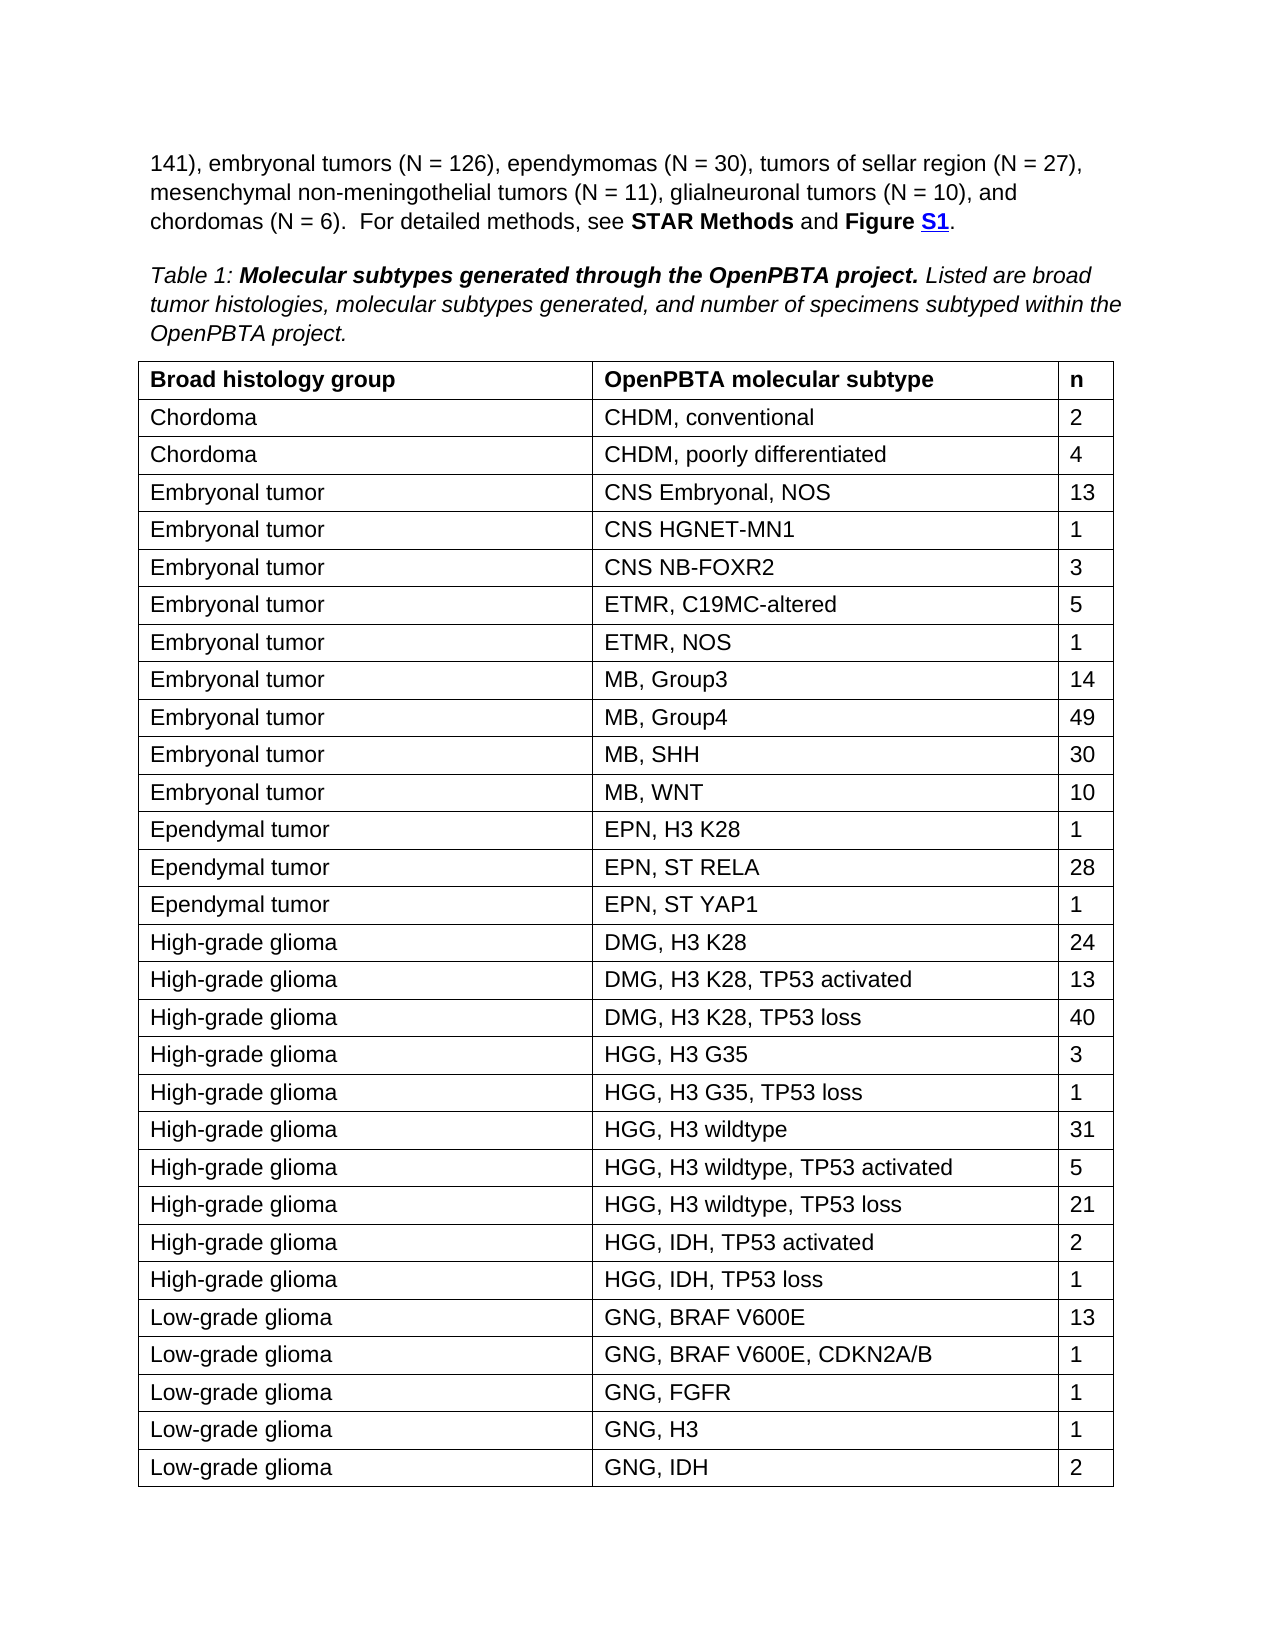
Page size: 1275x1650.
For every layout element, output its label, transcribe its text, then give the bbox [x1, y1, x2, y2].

text Table 1: Molecular subtypes generated through the OpenPBTA project. Listed are broad tumor histologies, molecular subtypes generated, and number of specimens subtyped within the OpenPBTA project. [150, 262, 1125, 346]
table_cell Embryonal tumor [139, 775, 592, 811]
table_cell Low-grade glioma [139, 1375, 592, 1411]
table_cell Ependymal tumor [139, 887, 592, 924]
table_cell 40 [1059, 1000, 1113, 1036]
table_cell Chordoma [139, 400, 592, 436]
table_cell Low-grade glioma [139, 1337, 592, 1374]
table_cell MB, Group4 [593, 700, 1058, 736]
table_cell High-grade glioma [139, 1150, 592, 1186]
table_cell HGG, IDH, TP53 loss [593, 1262, 1058, 1299]
table_cell 2 [1059, 1450, 1113, 1486]
table_cell 1 [1059, 512, 1113, 549]
table_cell CNS NB-FOXR2 [593, 550, 1058, 586]
table_cell CNS HGNET-MN1 [593, 512, 1058, 549]
table_cell 30 [1059, 737, 1113, 774]
table_cell GNG, H3 [593, 1412, 1058, 1449]
table_cell 31 [1059, 1112, 1113, 1149]
table_cell 24 [1059, 925, 1113, 961]
table_cell 14 [1059, 662, 1113, 699]
table_cell 28 [1059, 850, 1113, 886]
table_cell EPN, H3 K28 [593, 812, 1058, 849]
table_cell Chordoma [139, 437, 592, 474]
table_cell 2 [1059, 1225, 1113, 1261]
table_cell 10 [1059, 775, 1113, 811]
table_cell Low-grade glioma [139, 1300, 592, 1336]
table_cell GNG, FGFR [593, 1375, 1058, 1411]
table_cell Embryonal tumor [139, 512, 592, 549]
table_header n [1059, 362, 1113, 399]
table_cell 3 [1059, 550, 1113, 586]
table_cell DMG, H3 K28, TP53 activated [593, 962, 1058, 999]
table_cell MB, SHH [593, 737, 1058, 774]
table_cell DMG, H3 K28, TP53 loss [593, 1000, 1058, 1036]
table_cell 1 [1059, 1075, 1113, 1111]
table_cell 49 [1059, 700, 1113, 736]
table_cell 5 [1059, 587, 1113, 624]
table_cell 13 [1059, 475, 1113, 511]
table_cell High-grade glioma [139, 1000, 592, 1036]
table_cell MB, WNT [593, 775, 1058, 811]
table_cell High-grade glioma [139, 962, 592, 999]
table_cell HGG, H3 G35, TP53 loss [593, 1075, 1058, 1111]
table_cell High-grade glioma [139, 1225, 592, 1261]
table_cell 1 [1059, 1375, 1113, 1411]
table_cell 1 [1059, 1337, 1113, 1374]
table_cell 1 [1059, 1262, 1113, 1299]
table_cell 21 [1059, 1187, 1113, 1224]
table_cell High-grade glioma [139, 1187, 592, 1224]
table_cell Embryonal tumor [139, 625, 592, 661]
table_header Broad histology group [139, 362, 592, 399]
table_cell High-grade glioma [139, 925, 592, 961]
table_cell High-grade glioma [139, 1037, 592, 1074]
table_cell Embryonal tumor [139, 550, 592, 586]
table_header OpenPBTA molecular subtype [593, 362, 1058, 399]
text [150, 150, 1125, 234]
table_cell ETMR, NOS [593, 625, 1058, 661]
table_cell 3 [1059, 1037, 1113, 1074]
table_cell GNG, BRAF V600E, CDKN2A/B [593, 1337, 1058, 1374]
table_cell GNG, BRAF V600E [593, 1300, 1058, 1336]
table_cell Low-grade glioma [139, 1450, 592, 1486]
table_cell DMG, H3 K28 [593, 925, 1058, 961]
table_cell Embryonal tumor [139, 737, 592, 774]
table_cell EPN, ST RELA [593, 850, 1058, 886]
table_cell HGG, H3 G35 [593, 1037, 1058, 1074]
table_cell 2 [1059, 400, 1113, 436]
table_cell CHDM, poorly differentiated [593, 437, 1058, 474]
table_cell CHDM, conventional [593, 400, 1058, 436]
table_cell 1 [1059, 625, 1113, 661]
table_cell HGG, H3 wildtype, TP53 loss [593, 1187, 1058, 1224]
table_cell Embryonal tumor [139, 700, 592, 736]
table_cell 13 [1059, 1300, 1113, 1336]
table_cell 5 [1059, 1150, 1113, 1186]
table_cell Embryonal tumor [139, 662, 592, 699]
table_cell HGG, H3 wildtype [593, 1112, 1058, 1149]
table_cell Embryonal tumor [139, 587, 592, 624]
table_cell High-grade glioma [139, 1112, 592, 1149]
table_cell High-grade glioma [139, 1262, 592, 1299]
table_cell 4 [1059, 437, 1113, 474]
table_cell 13 [1059, 962, 1113, 999]
table_cell Embryonal tumor [139, 475, 592, 511]
table_cell GNG, IDH [593, 1450, 1058, 1486]
table_cell 1 [1059, 1412, 1113, 1449]
table_cell 1 [1059, 887, 1113, 924]
table_cell Ependymal tumor [139, 812, 592, 849]
table_cell 1 [1059, 812, 1113, 849]
table_cell EPN, ST YAP1 [593, 887, 1058, 924]
table_cell HGG, H3 wildtype, TP53 activated [593, 1150, 1058, 1186]
table_cell Ependymal tumor [139, 850, 592, 886]
table_cell CNS Embryonal, NOS [593, 475, 1058, 511]
table_cell MB, Group3 [593, 662, 1058, 699]
table_cell Low-grade glioma [139, 1412, 592, 1449]
table_cell HGG, IDH, TP53 activated [593, 1225, 1058, 1261]
table_cell ETMR, C19MC-altered [593, 587, 1058, 624]
table_cell High-grade glioma [139, 1075, 592, 1111]
